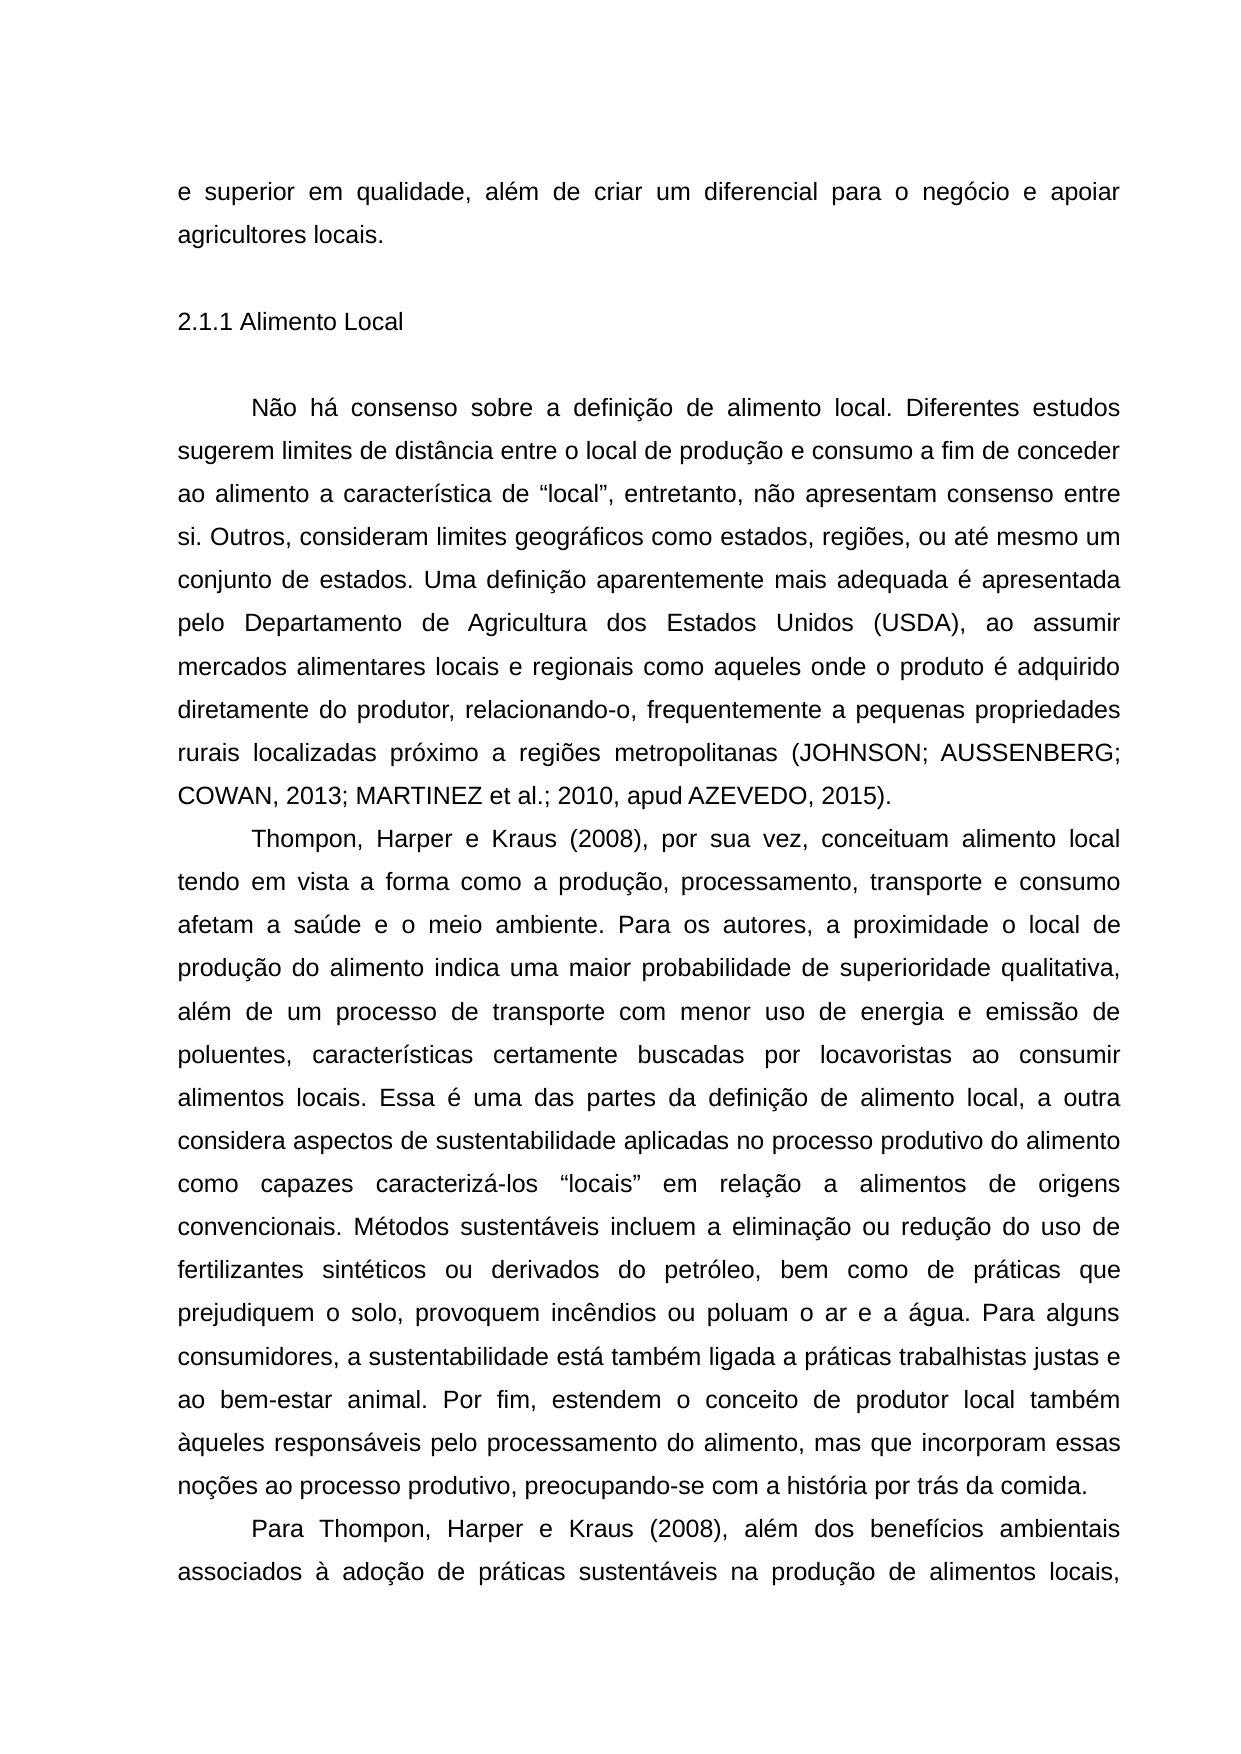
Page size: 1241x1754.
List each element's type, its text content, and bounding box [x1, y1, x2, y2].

text Thompon, Harper e Kraus (2008), por sua vez, conceituam alimento local tendo em vista a forma como a produção, processamento, transporte e consumo afetam a saúde e o meio ambiente. Para os autores, a proximidade o local de produção do alimento indica uma maior probabilidade de superioridade qualitativa, além de um processo de transporte com menor uso de energia e emissão de poluentes, características certamente buscadas por locavoristas ao consumir alimentos locais. Essa é uma das partes da definição de alimento local, a outra considera aspectos de sustentabilidade aplicadas no processo produtivo do alimento como capazes caracterizá-los “locais” em relação a alimentos de origens convencionais. Métodos sustentáveis incluem a eliminação ou redução do uso de fertilizantes sintéticos ou derivados do petróleo, bem como de práticas que prejudiquem o solo, provoquem incêndios ou poluam o ar e a água. Para alguns consumidores, a sustentabilidade está também ligada a práticas trabalhistas justas e ao bem-estar animal. Por fim, estendem o conceito de produtor local também àqueles responsáveis pelo processamento do alimento, mas que incorporam essas noções ao processo produtivo, preocupando-se com a história por trás da comida. [177, 824, 1122, 1500]
subtitle 2.1.1 Alimento Local [177, 307, 1122, 335]
text Não há consenso sobre a definição de alimento local. Diferentes estudos sugerem limites de distância entre o local de produção e consumo a fim de conceder ao alimento a característica de “local”, entretanto, não apresentam consenso entre si. Outros, consideram limites geográficos como estados, regiões, ou até mesmo um conjunto de estados. Uma definição aparentemente mais adequada é apresentada pelo Departamento de Agricultura dos Estados Unidos (USDA), ao assumir mercados alimentares locais e regionais como aqueles onde o produto é adquirido diretamente do produtor, relacionando-o, frequentemente a pequenas propriedades rurais localizadas próximo a regiões metropolitanas (JOHNSON; AUSSENBERG; COWAN, 2013; MARTINEZ et al.; 2010, apud AZEVEDO, 2015). [177, 393, 1122, 810]
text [177, 1514, 1122, 1586]
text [177, 177, 1122, 249]
